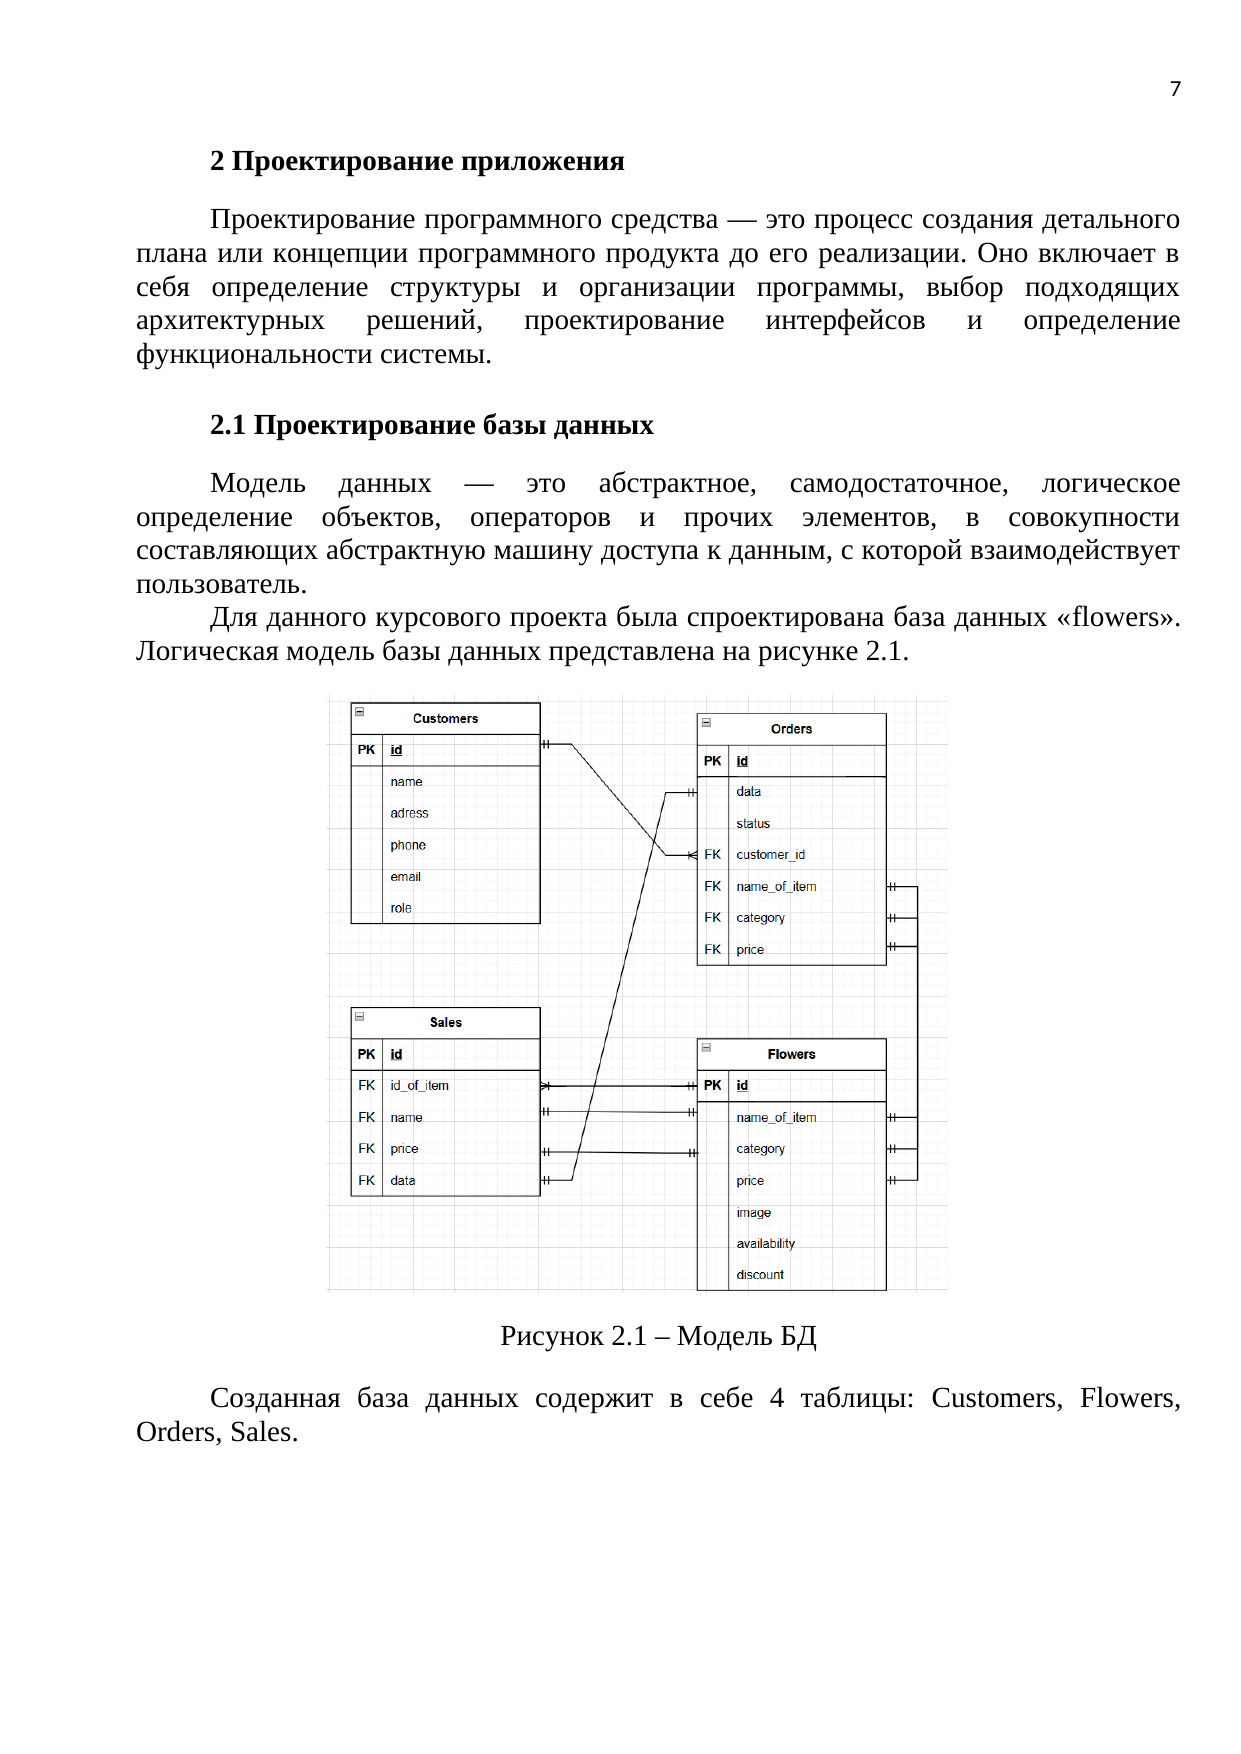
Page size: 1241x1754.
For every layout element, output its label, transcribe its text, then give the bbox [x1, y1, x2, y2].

picture [326, 695, 948, 1293]
text Модель данных — это абстрактное, самодостаточное, логическое определение объектов, операторов и прочих элементов, в совокупности составляющих абстрактную машину доступа к данным, с которой взаимодействует пользователь. [136, 465, 1181, 599]
text Рисунок 2.1 – Модель БД [136, 1318, 1181, 1351]
subtitle Проектирование приложения [136, 143, 1181, 177]
text Проектирование программного средства — это процесс создания детального плана или концепции программного продукта до его реализации. Оно включает в себя определение структуры и организации программы, выбор подходящих архитектурных решений, проектирование интерфейсов и определение функциональности системы. [136, 202, 1181, 369]
text Созданная база данных содержит в себе 4 таблицы: Customers, Flowers, Orders, Sales. [136, 1380, 1181, 1447]
subtitle Проектирование базы данных [121, 407, 1181, 440]
text Для данного курсового проекта была спроектирована база данных «flowers». Логическая модель базы данных представлена на рисунке 2.1. [136, 599, 1181, 667]
